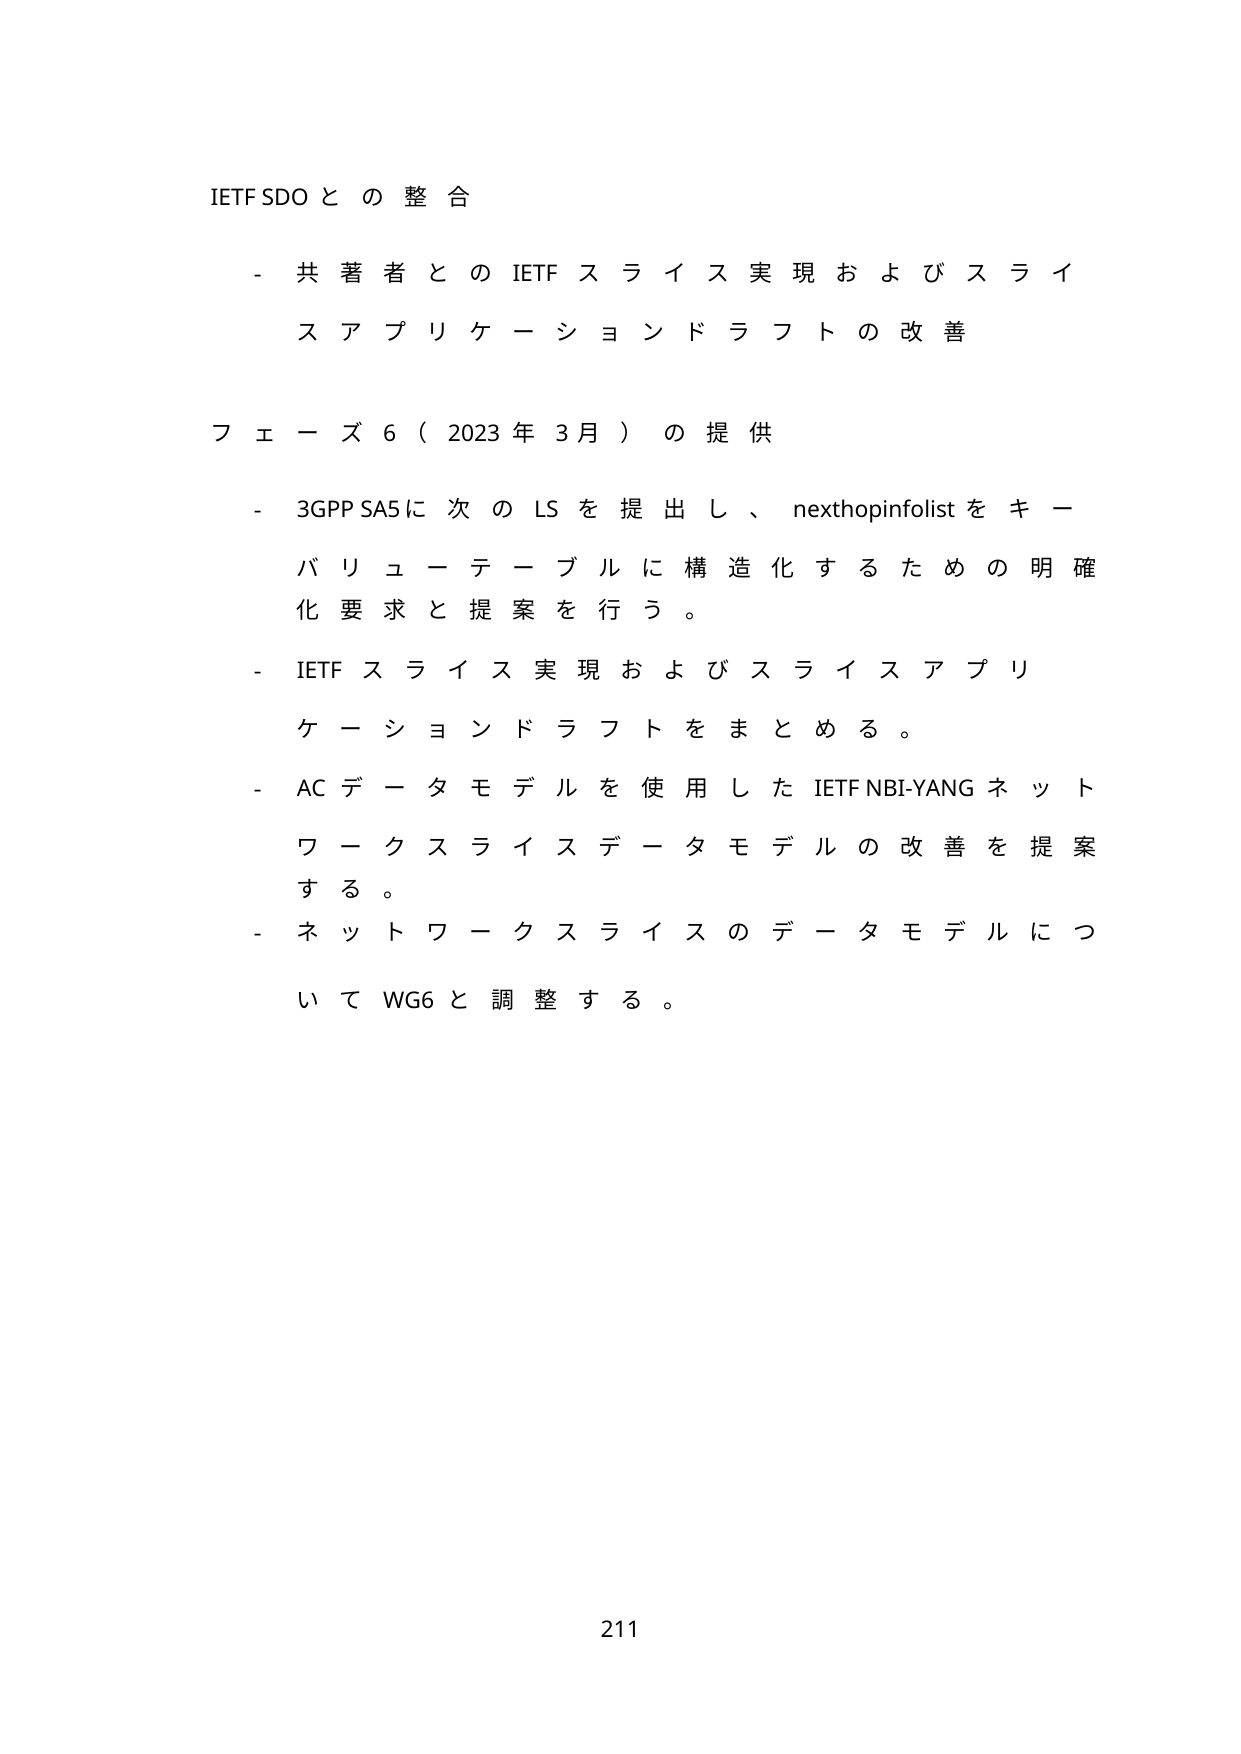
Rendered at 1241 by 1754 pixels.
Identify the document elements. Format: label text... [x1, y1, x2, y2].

list 共著者とのIETFスライス実現およびスライスアプリケーションドラフトの改善 [241, 238, 1116, 347]
list ACデータモデルを使用したIETF NBI-YANGネットワークスライスデータモデルの改善を提案する。 [241, 753, 1116, 904]
text フェーズ6（2023年3月）の提供 [198, 398, 1116, 465]
list 3GPP SA5に次のLSを提出し、nexthopinfolistをキーバリューテーブルに構造化するための明確化要求と提案を行う。 [241, 474, 1116, 626]
list ネットワークスライスのデータモデルについてWG6と調整する。 [241, 914, 1116, 1032]
list IETFスライス実現およびスライスアプリケーションドラフトをまとめる。 [241, 635, 1116, 744]
text IETF SDOとの整合 [198, 162, 1116, 229]
